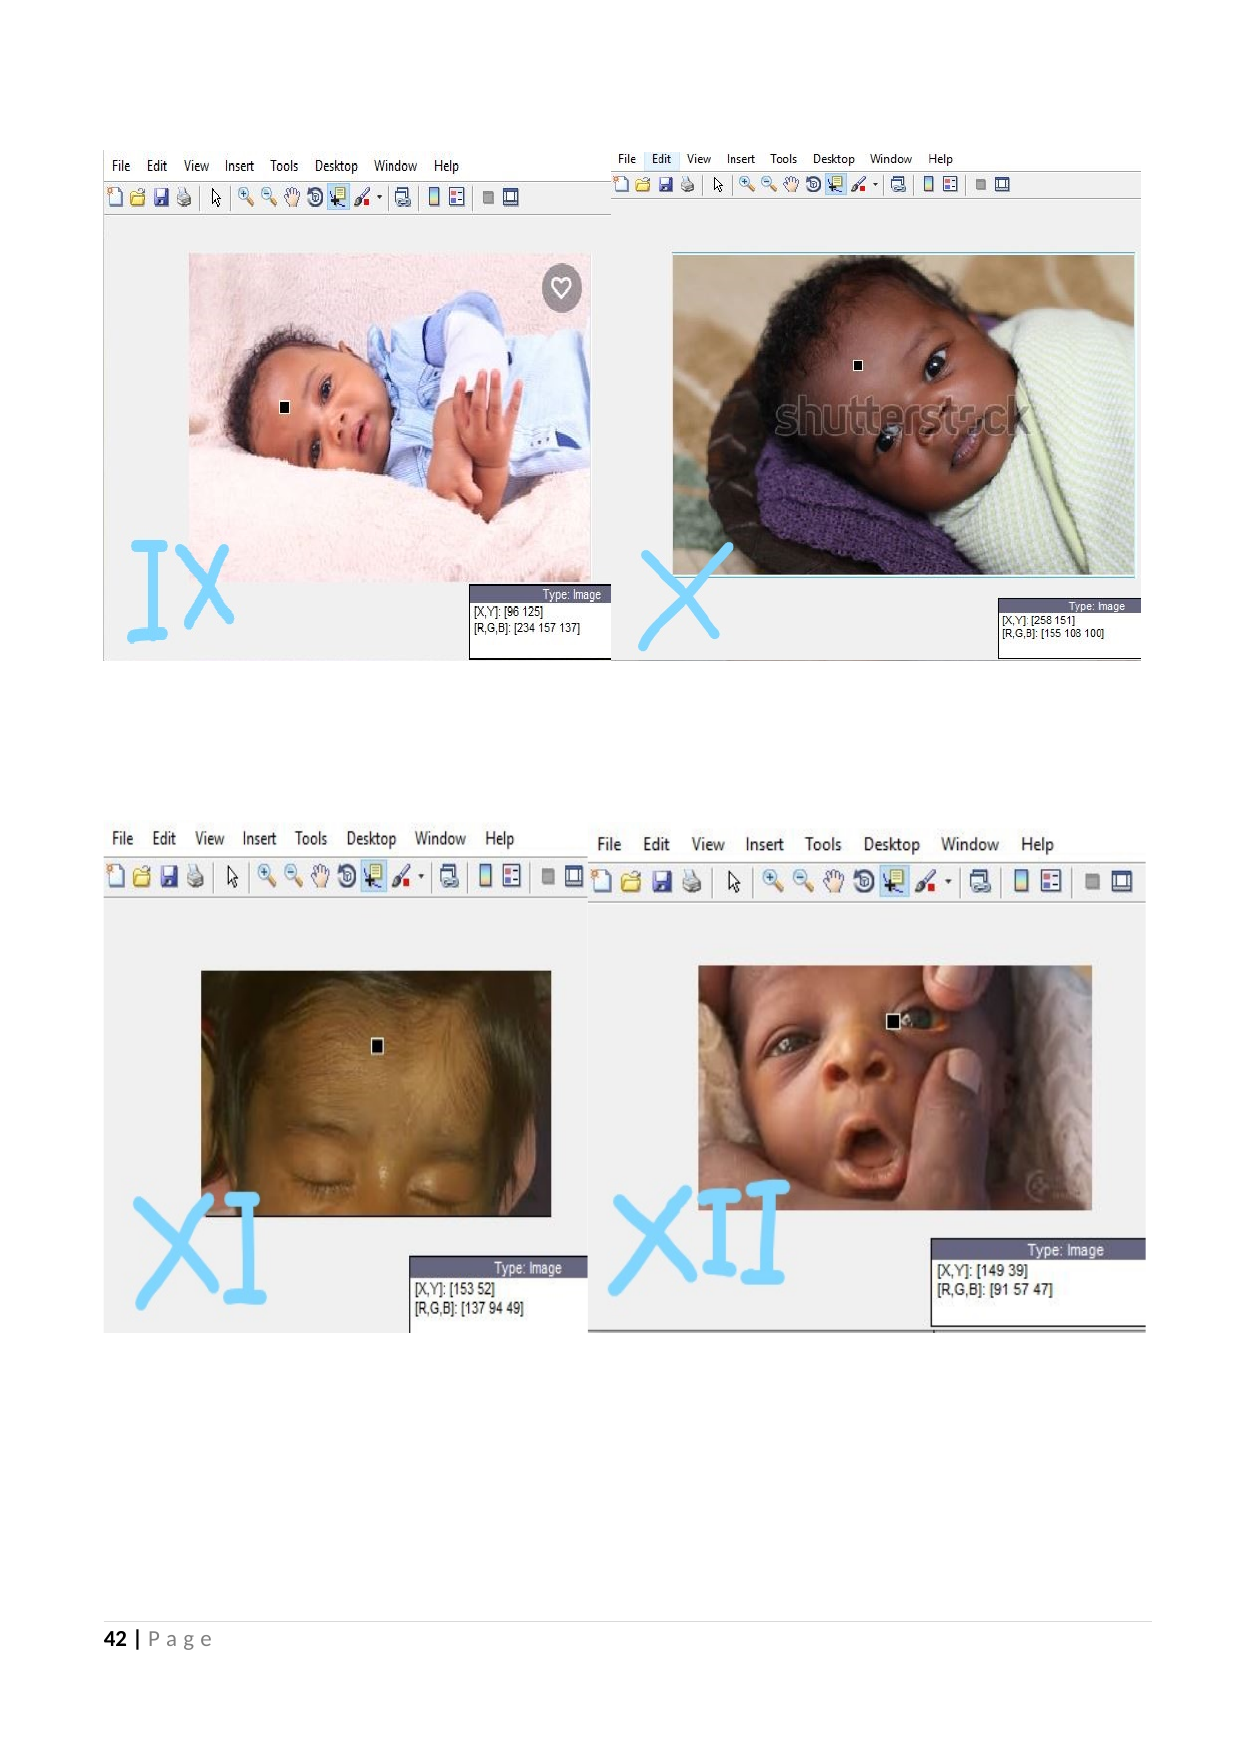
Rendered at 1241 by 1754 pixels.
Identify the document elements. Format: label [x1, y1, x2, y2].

picture [103, 820, 1146, 1333]
picture [103, 150, 1141, 661]
